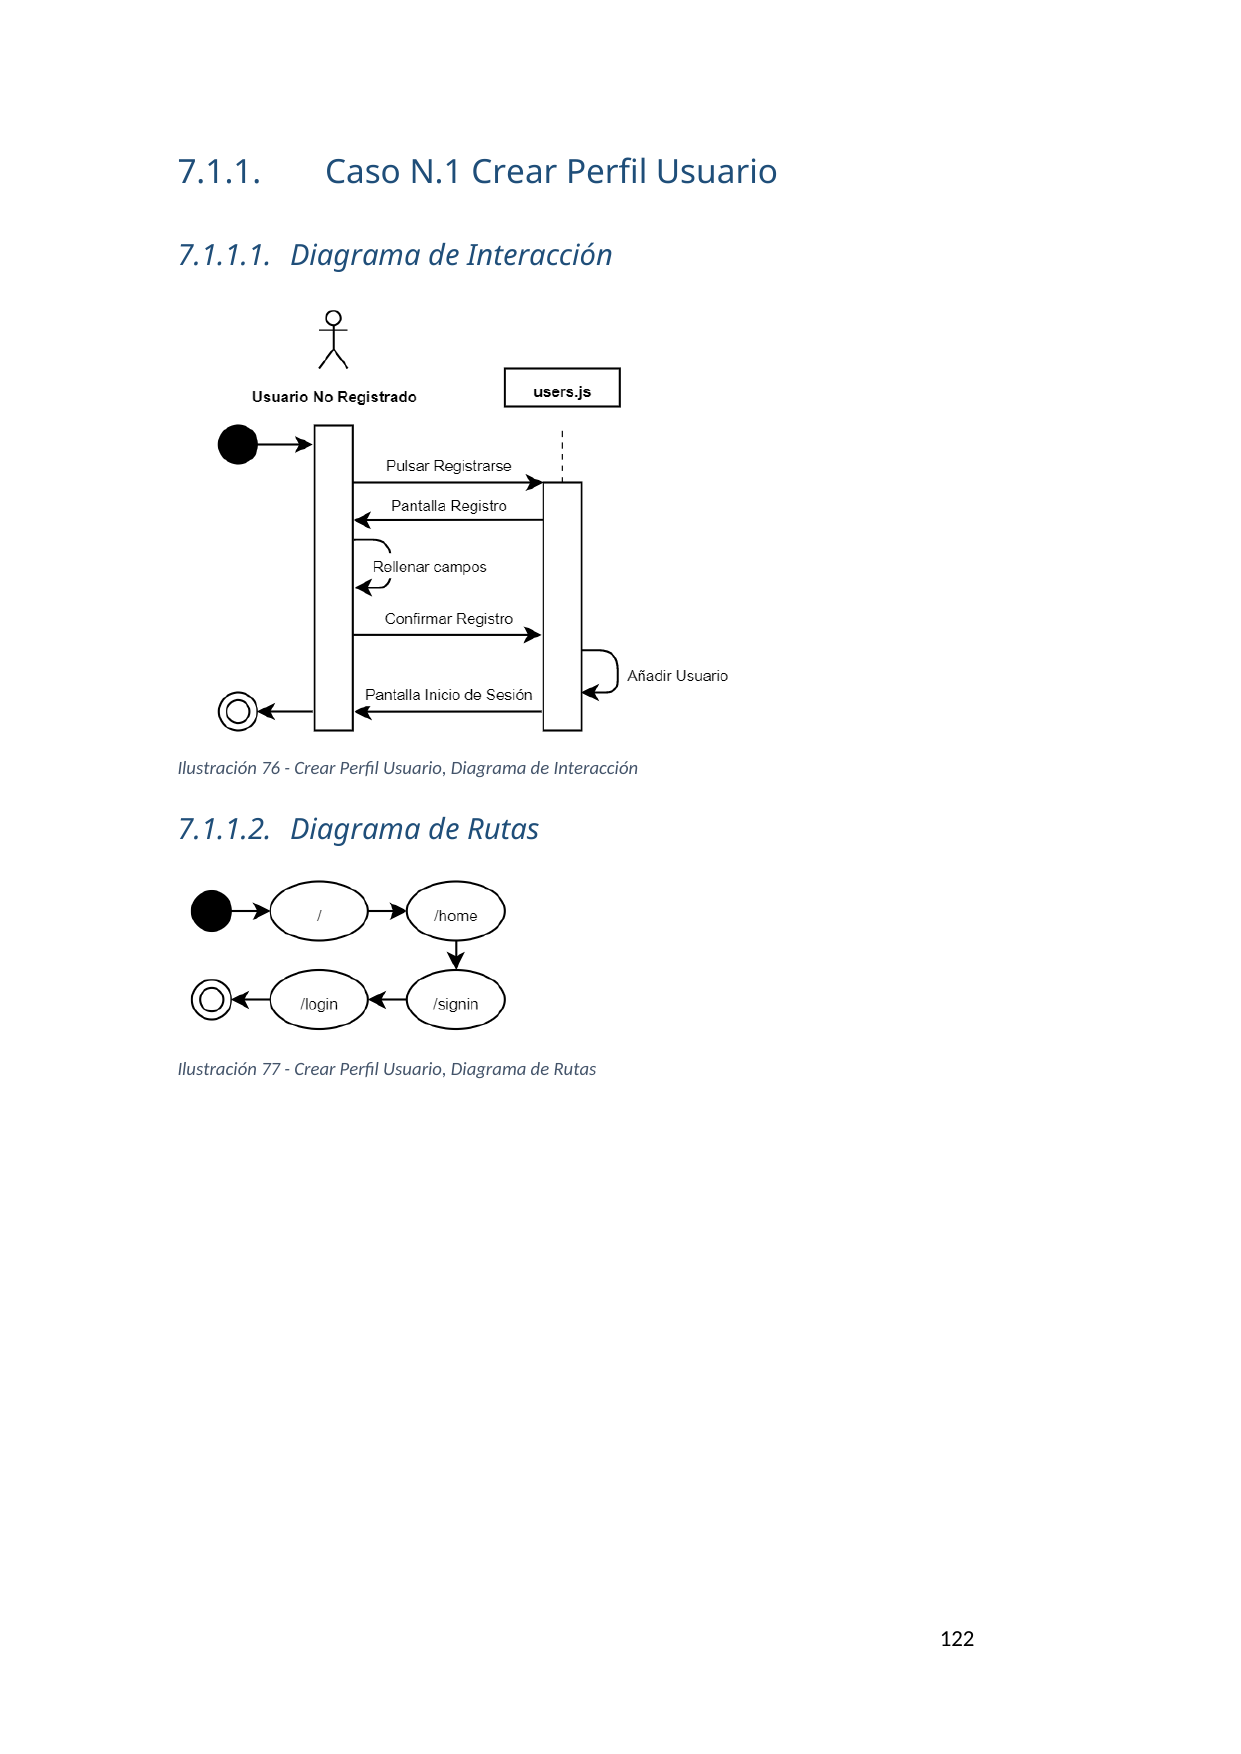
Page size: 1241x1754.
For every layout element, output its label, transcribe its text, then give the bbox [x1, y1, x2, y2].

subtitle Diagrama de Interacción [177, 234, 974, 274]
text Ilustración 76 - Crear Perfil Usuario, Diagrama de Interacción [177, 756, 974, 779]
text Ilustración 77 - Crear Perfil Usuario, Diagrama de Rutas [177, 1057, 974, 1080]
picture [177, 875, 525, 1039]
picture [177, 302, 731, 737]
subtitle Diagrama de Rutas [177, 808, 974, 848]
subtitle Caso N.1 Crear Perfil Usuario [177, 148, 974, 193]
